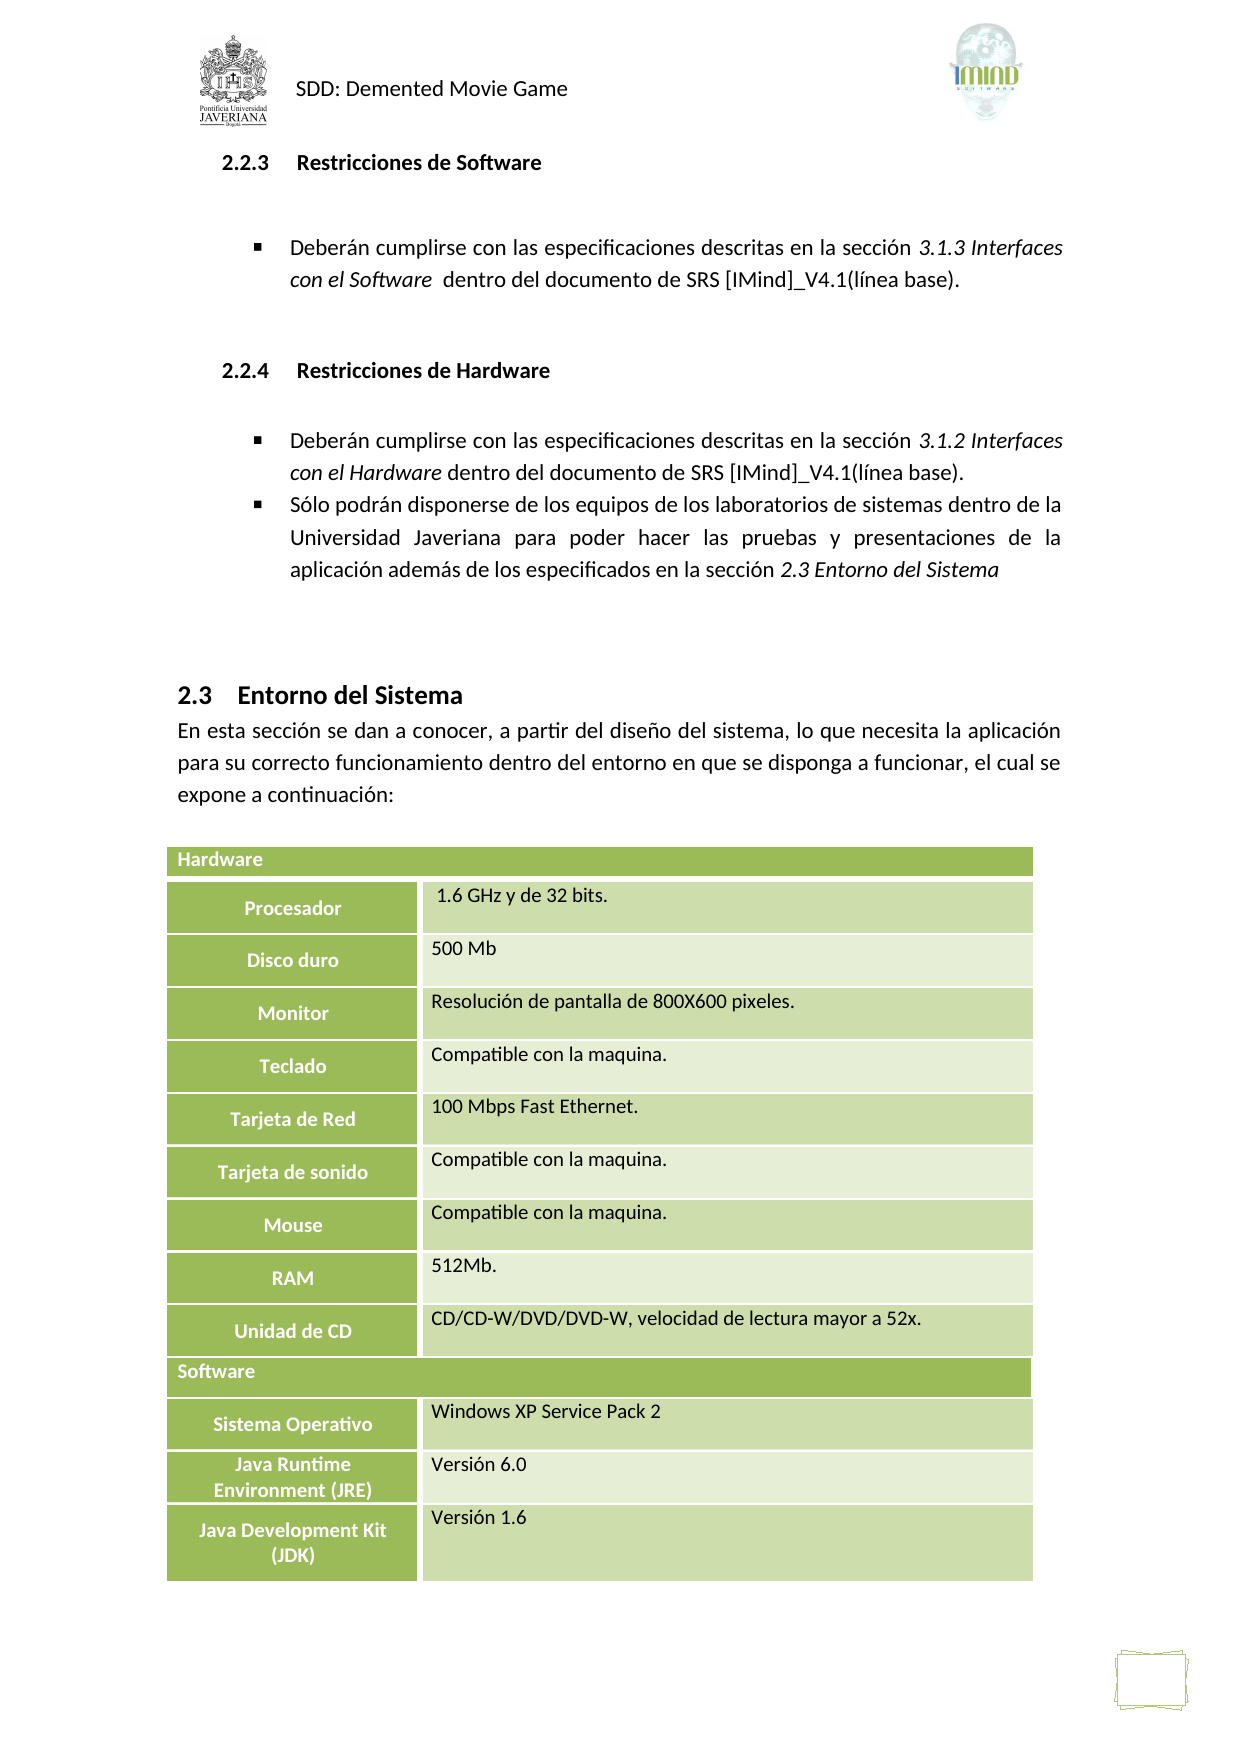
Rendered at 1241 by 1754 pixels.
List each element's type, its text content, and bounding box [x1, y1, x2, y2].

table_cell RAM [167, 1253, 417, 1303]
table_cell 500 Mb [423, 935, 1033, 986]
table_cell Disco duro [167, 935, 417, 986]
table_cell Sistema Operativo [167, 1399, 417, 1449]
table_cell Mouse [167, 1200, 417, 1250]
table_cell CD/CD-W/DVD/DVD-W, velocidad de lectura mayor a 52x. [423, 1305, 1033, 1356]
table_cell Compatible con la maquina. [423, 1200, 1033, 1250]
table_cell Teclado [167, 1041, 417, 1092]
table_cell 1.6 GHz y de 32 bits. [423, 882, 1033, 933]
table_cell Software [167, 1358, 1031, 1397]
table_cell Windows XP Service Pack 2 [423, 1399, 1033, 1449]
table_cell Unidad de CD [167, 1305, 417, 1356]
table_cell Versión 6.0 [423, 1452, 1033, 1502]
table_cell 512Mb. [423, 1253, 1033, 1303]
table_cell Compatible con la maquina. [423, 1147, 1033, 1197]
table_cell Java Development Kit (JDK) [167, 1505, 417, 1581]
table_cell Java Runtime Environment (JRE) [167, 1452, 417, 1502]
list Deberán cumplirse con las especificaciones descritas en la sección 3.1.3 Interfaces con el Software dentro del documento de SRS [IMind]_V4.1(línea base). [252, 233, 1063, 293]
subtitle Restricciones de Software [222, 148, 1063, 176]
table_cell Monitor [167, 988, 417, 1039]
table_cell Resolución de pantalla de 800X600 pixeles. [423, 988, 1033, 1039]
table_cell Versión 1.6 [423, 1505, 1033, 1581]
table_cell Procesador [167, 882, 417, 933]
list Sólo podrán disponerse de los equipos de los laboratorios de sistemas dentro de la Universidad Javeriana para poder hacer las pruebas y presentaciones de la aplicación además de los especificados en la sección 2.3 Entorno del Sistema [252, 490, 1063, 583]
picture [948, 23, 1029, 127]
table_cell Compatible con la maquina. [423, 1041, 1033, 1092]
table_cell 100 Mbps Fast Ethernet. [423, 1094, 1033, 1144]
subtitle Entorno del Sistema [177, 678, 1063, 711]
table_header Hardware [167, 847, 1033, 876]
text En esta sección se dan a conocer, a partir del diseño del sistema, lo que necesita la aplicación para su correcto funcionamiento dentro del entorno en que se disponga a funcionar, el cual se expone a continuación: [177, 716, 1063, 808]
list Deberán cumplirse con las especificaciones descritas en la sección 3.1.2 Interfaces con el Hardware dentro del documento de SRS [IMind]_V4.1(línea base). [252, 426, 1063, 486]
subtitle Restricciones de Hardware [222, 356, 1063, 384]
picture [200, 35, 267, 127]
table_cell Tarjeta de sonido [167, 1147, 417, 1197]
table_cell Tarjeta de Red [167, 1094, 417, 1144]
